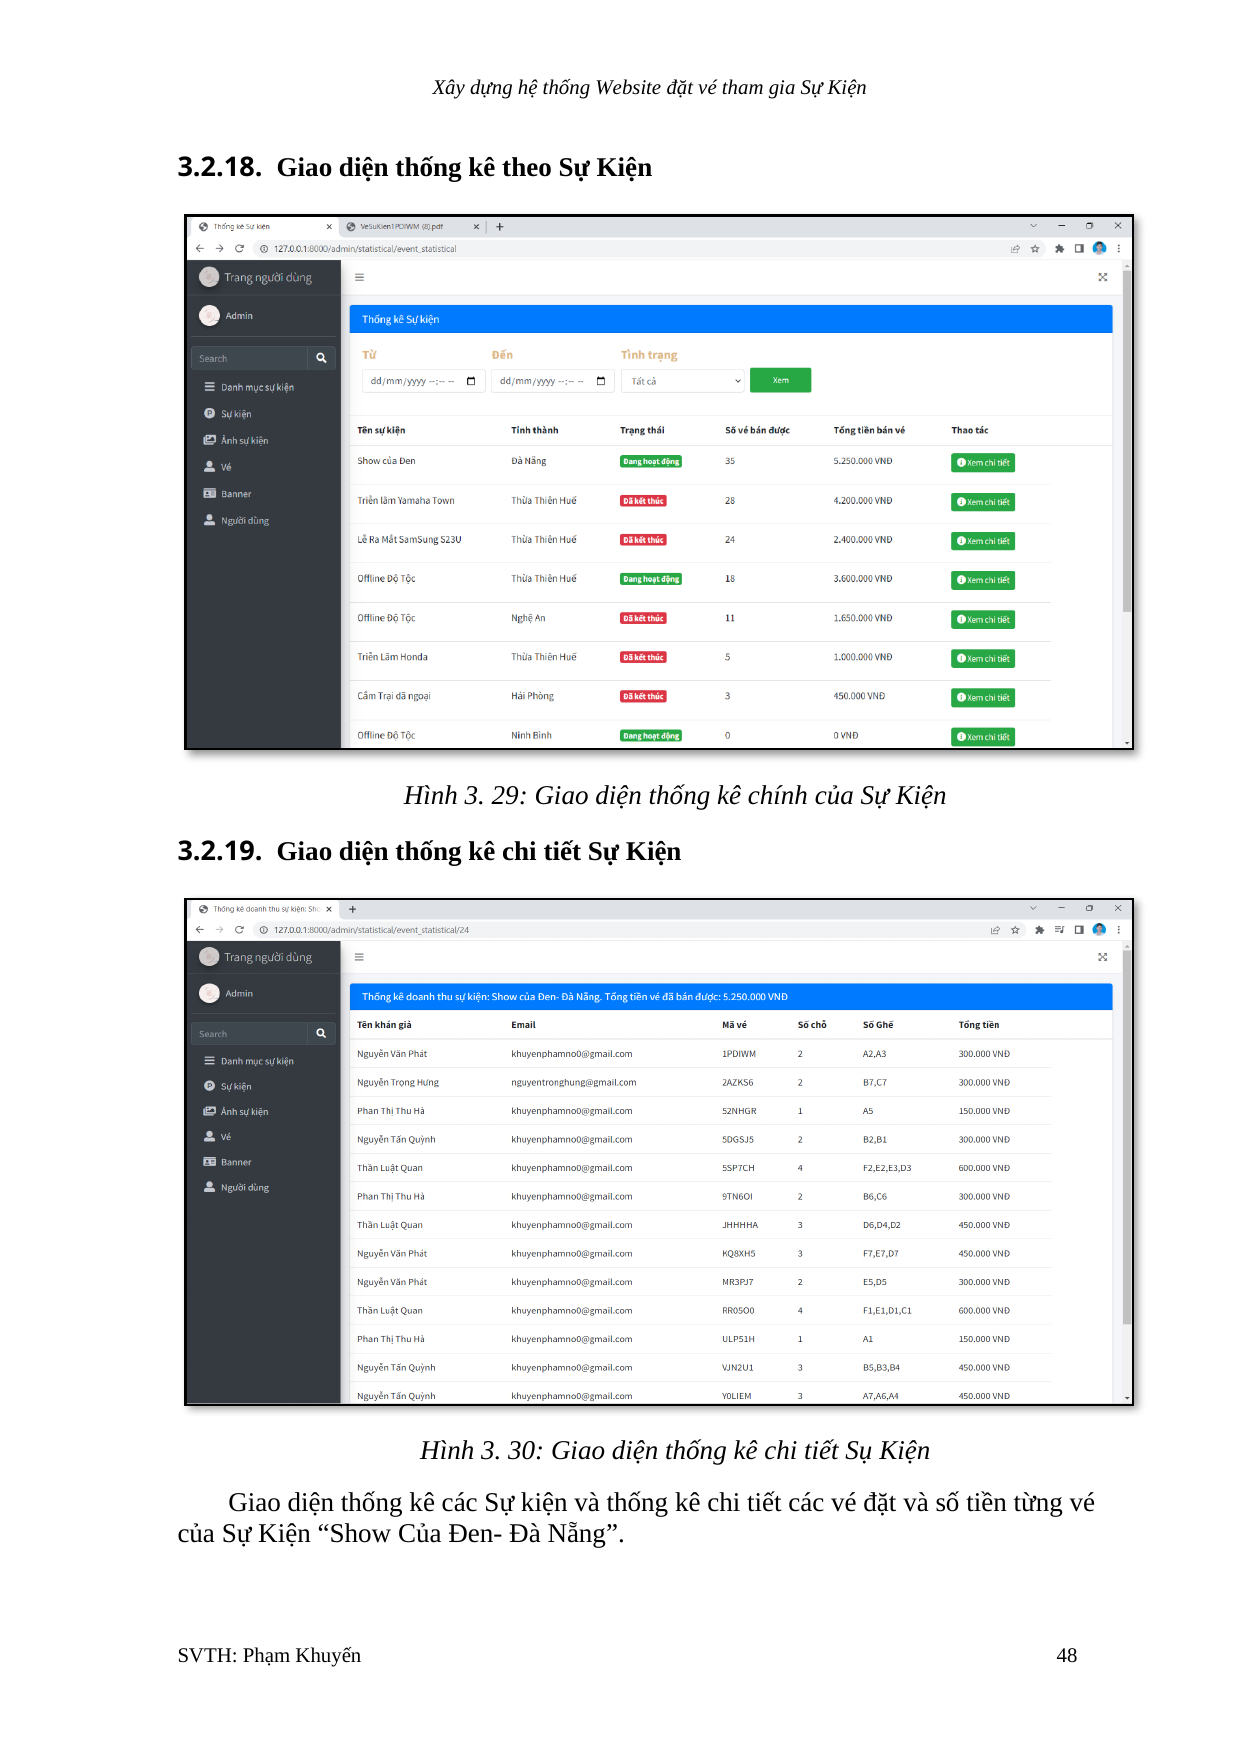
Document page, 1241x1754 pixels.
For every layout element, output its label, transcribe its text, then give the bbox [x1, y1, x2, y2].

picture [187, 900, 1132, 1404]
text Giao diện thống kê các Sự kiện và thống kê chi tiết các vé đặt và số tiền từng vé của Sự Kiện “Show Của Đen- Đà Nẵng”. [177, 1486, 1122, 1549]
subtitle Giao diện thống kê chi tiết Sự Kiện [177, 831, 1122, 868]
text Hình 3. 29: Giao diện thống kê chính của Sự Kiện [177, 779, 1122, 810]
text Hình 3. 30: Giao diện thống kê chi tiết Sụ Kiện [177, 1434, 1122, 1466]
subtitle Giao diện thống kê theo Sự Kiện [177, 148, 1122, 184]
picture [187, 217, 1132, 748]
